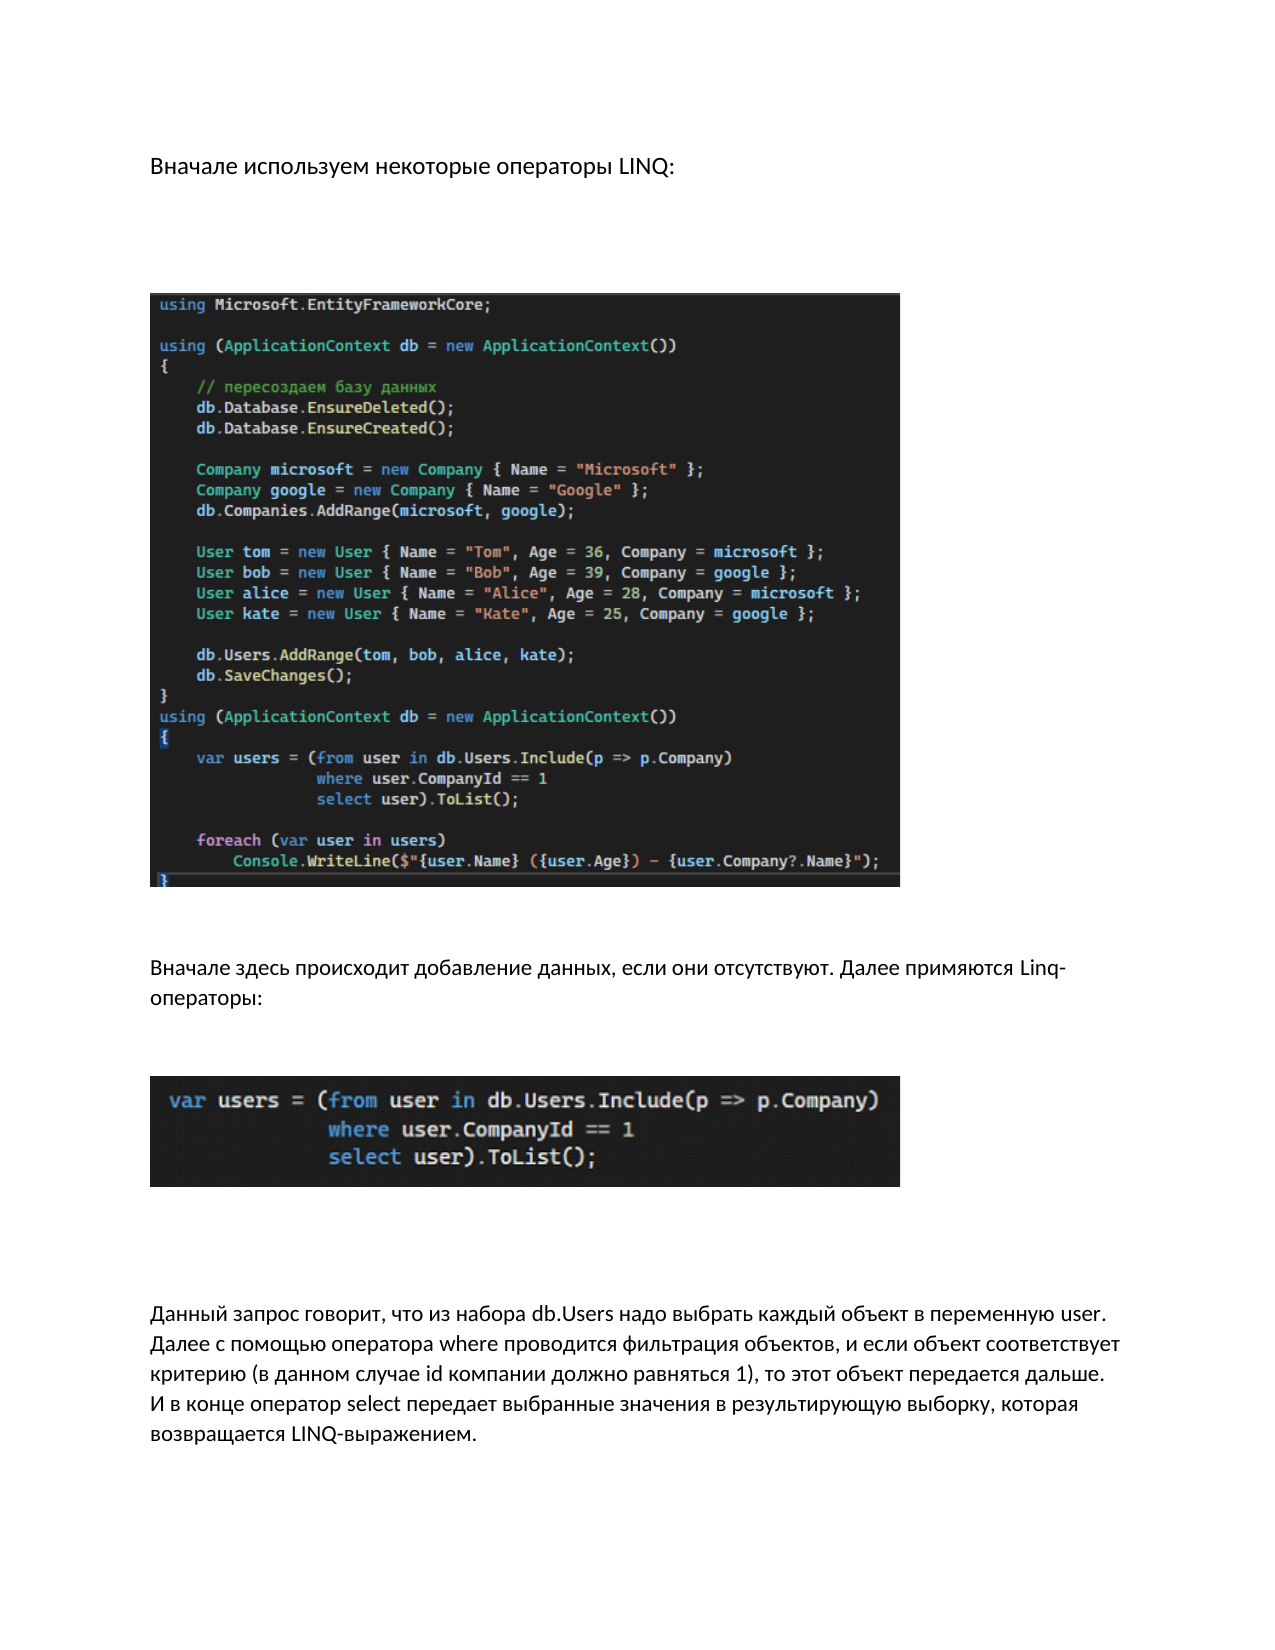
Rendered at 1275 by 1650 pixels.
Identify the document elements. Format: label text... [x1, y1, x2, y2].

text Данный запрос говорит, что из набора db.Users надо выбрать каждый объект в переменную user. Далее с помощью оператора where проводится фильтрация объектов, и если объект соответствует критерию (в данном случае id компании должно равняться 1), то этот объект передается дальше. И в конце оператор select передает выбранные значения в результирующую выборку, которая возвращается LINQ-выражением. [150, 1299, 1125, 1448]
text Вначале здесь происходит добавление данных, если они отсутствуют. Далее примяются Linq-операторы: [150, 953, 1125, 1011]
text Вначале используем некоторые операторы LINQ: [150, 150, 1125, 181]
picture [150, 1076, 901, 1187]
picture [150, 293, 901, 887]
